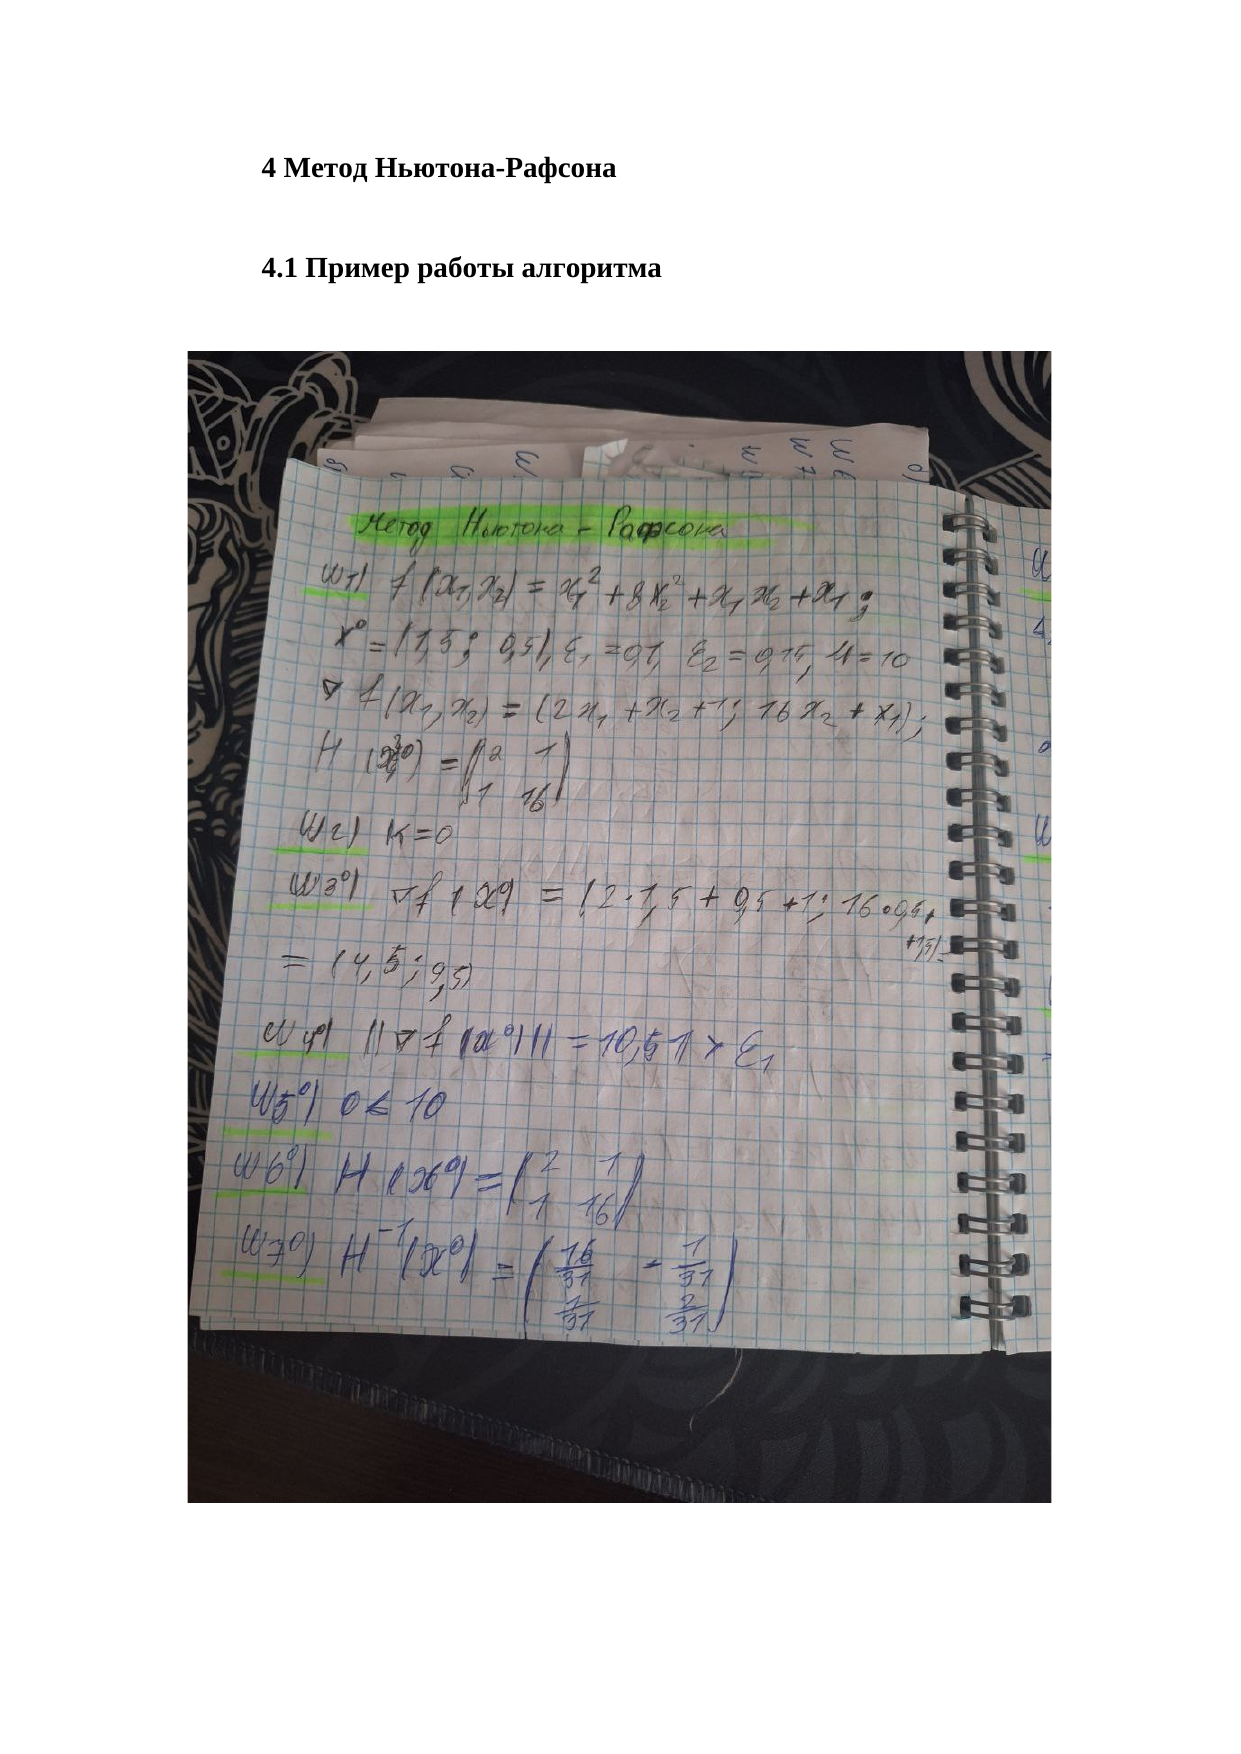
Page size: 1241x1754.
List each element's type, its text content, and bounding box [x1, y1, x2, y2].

picture [187, 351, 1052, 1503]
text 4 Метод Ньютона-Рафсона [187, 150, 1053, 183]
text 4.1 Пример работы алгоритма [187, 251, 1053, 284]
